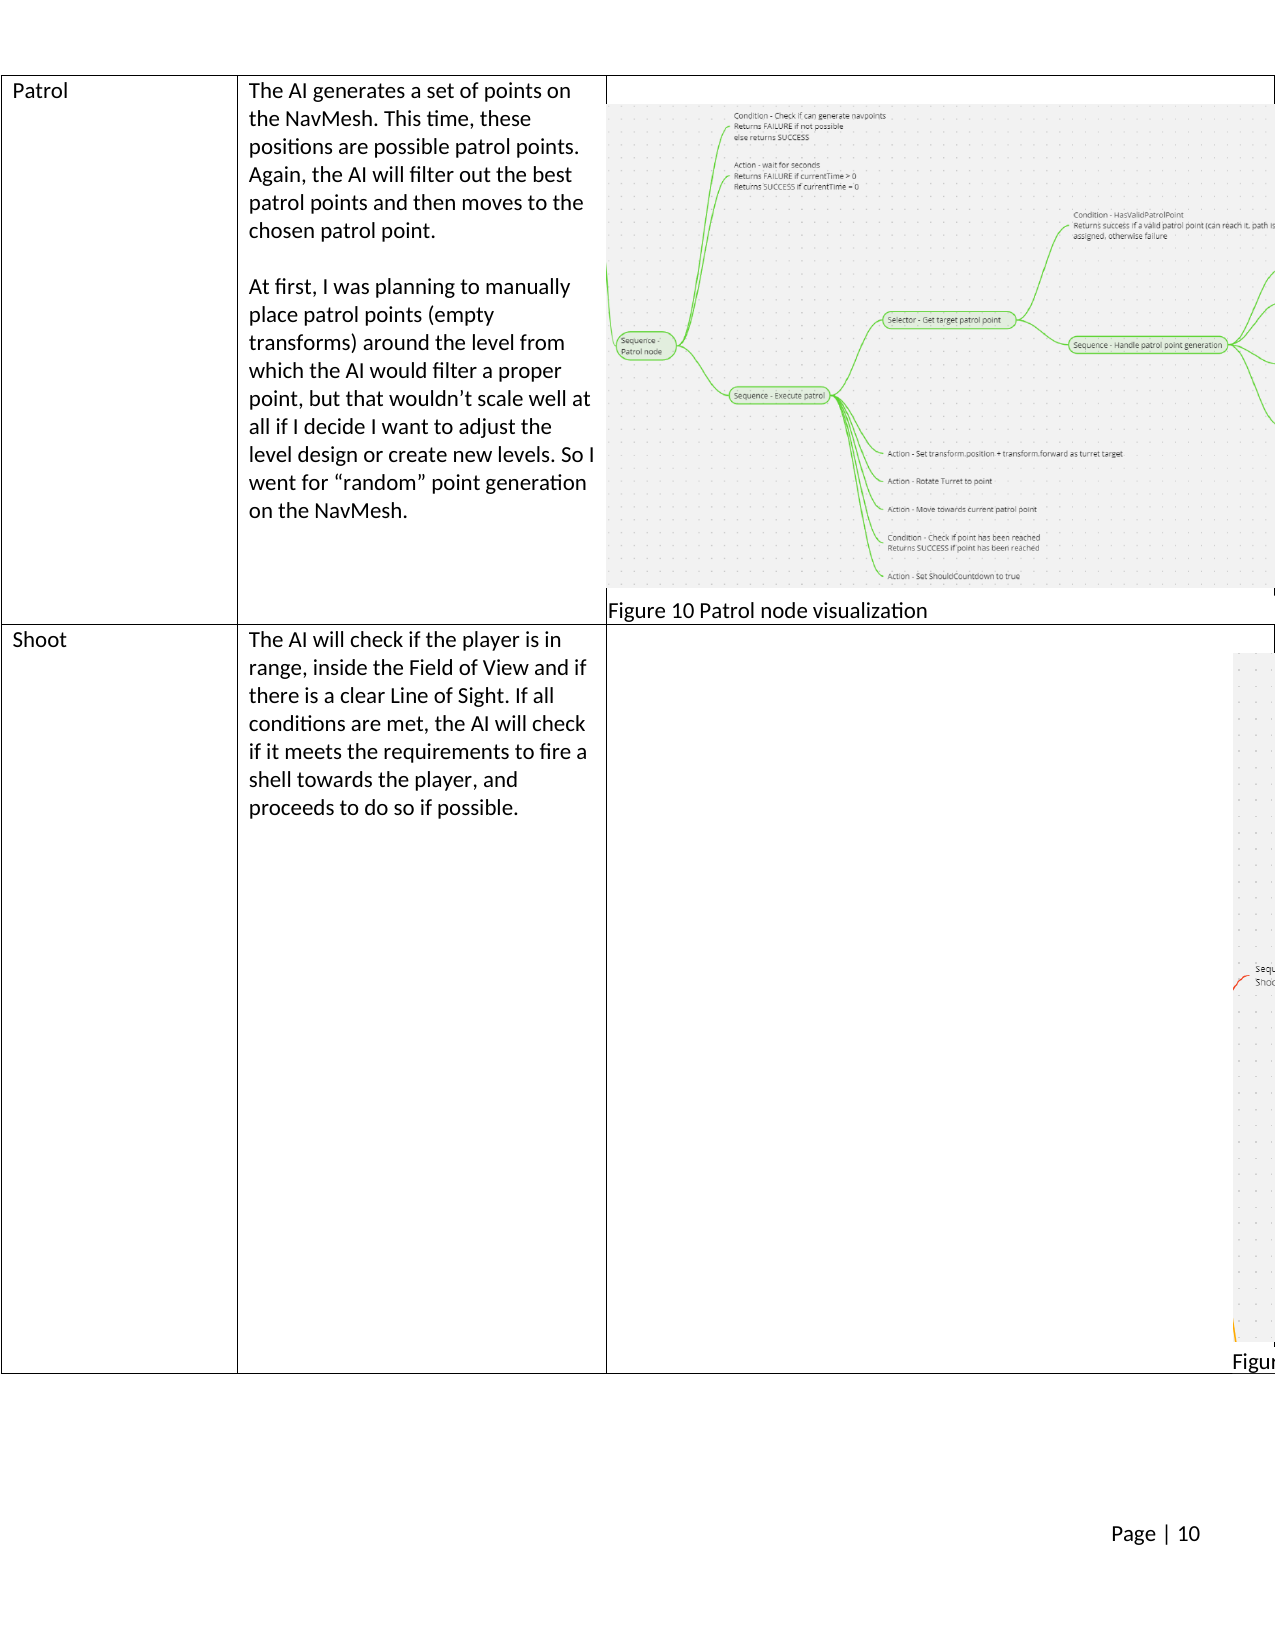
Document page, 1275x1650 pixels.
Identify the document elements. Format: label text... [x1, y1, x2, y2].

table_cell [607, 625, 1274, 1373]
table_cell Patrol [2, 76, 237, 624]
table_cell [607, 588, 1274, 624]
picture [606, 104, 1275, 588]
table_cell The AI will check if the player is in range, inside the Field of View and if there is a clear Line of Sight. If all conditions are met, the AI will check if it meets the requirements to fire a shell towards the player, and proceeds to do so if possible. [238, 625, 606, 1373]
table_cell The AI generates a set of points on the NavMesh. This time, these positions are possible patrol points. Again, the AI will filter out the best patrol points and then moves to the chosen patrol point. At first, I was planning to manually place patrol points (empty transforms) around the level from which the AI would filter a proper point, but that wouldn’t scale well at all if I decide I want to adjust the level design or create new levels. So I went for “random” point generation on the NavMesh. [238, 76, 606, 624]
table_cell Shoot [2, 625, 237, 1373]
picture [1233, 653, 1275, 1342]
table_cell [607, 76, 1274, 104]
